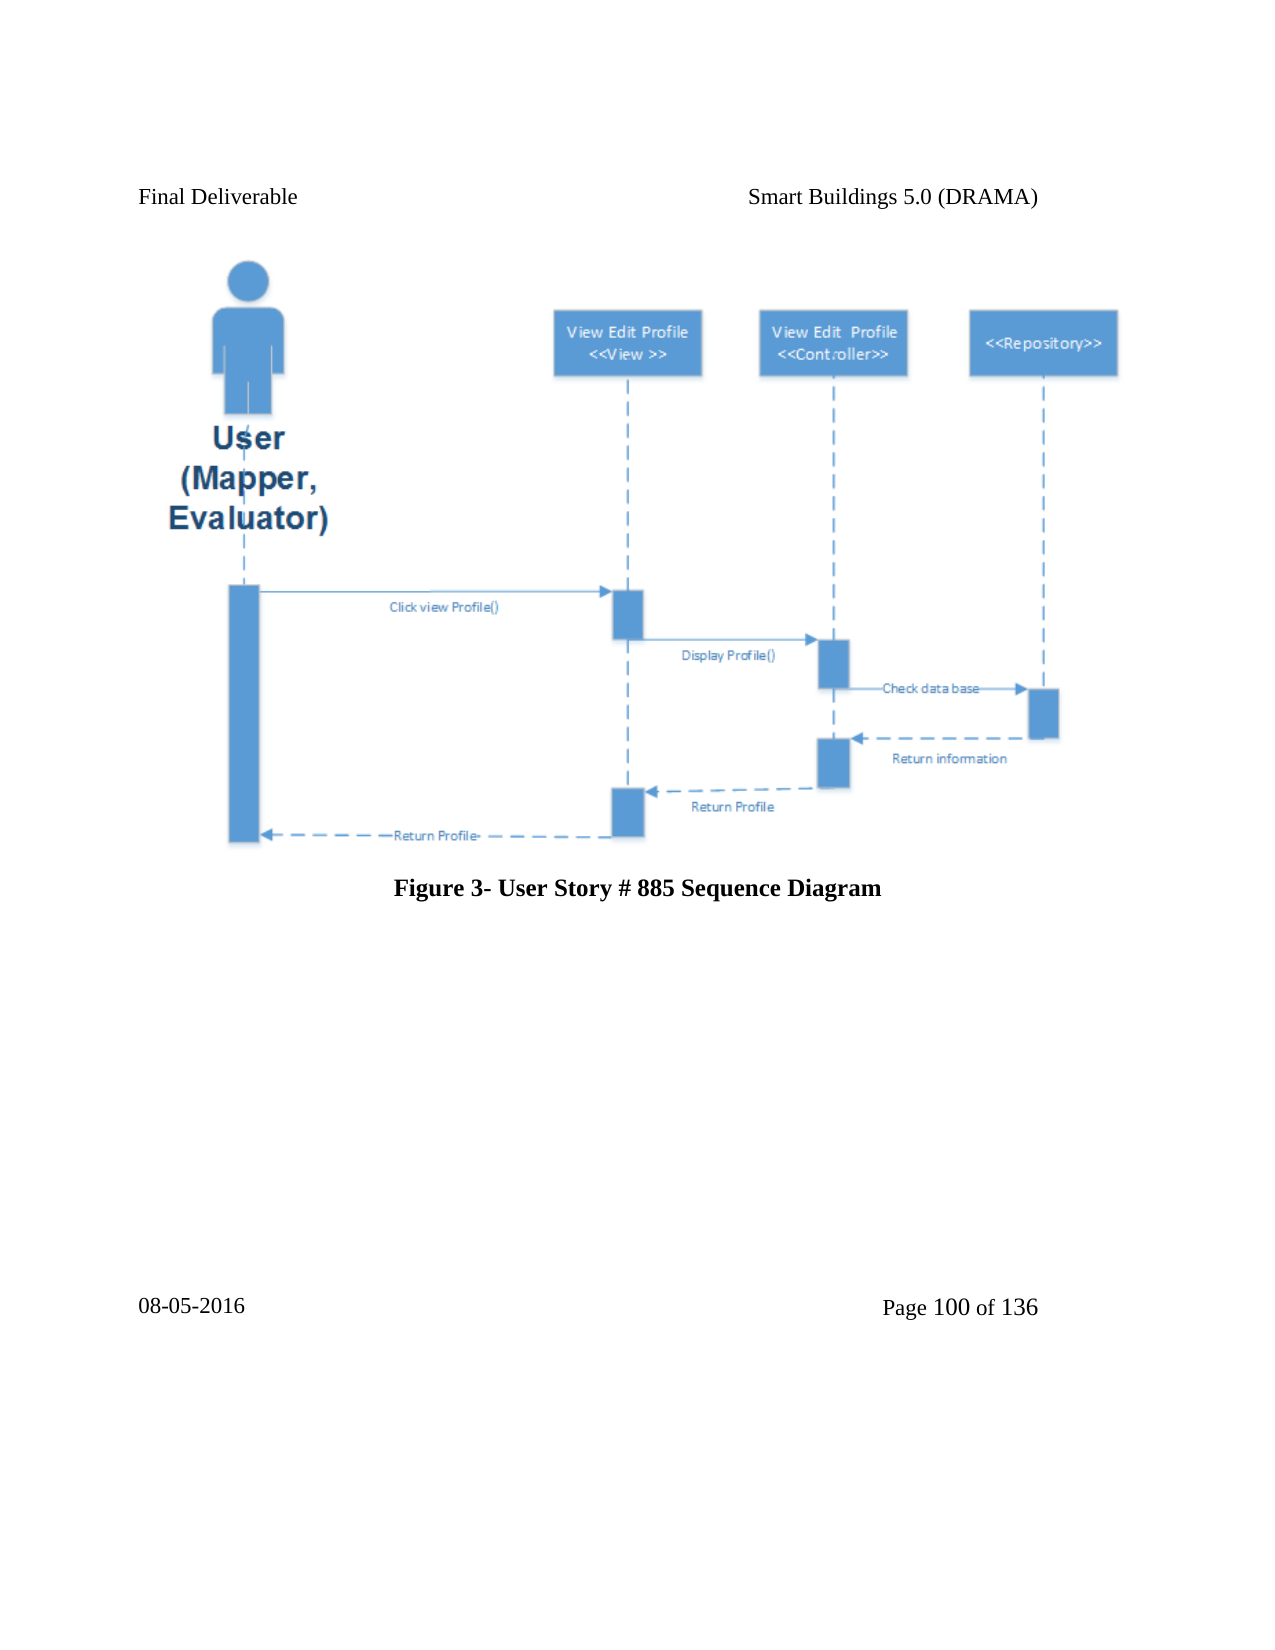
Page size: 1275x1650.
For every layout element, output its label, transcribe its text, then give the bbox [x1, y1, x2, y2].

picture [150, 258, 1125, 853]
subtitle Figure 3- User Story # 885 Sequence Diagram [150, 873, 1125, 902]
